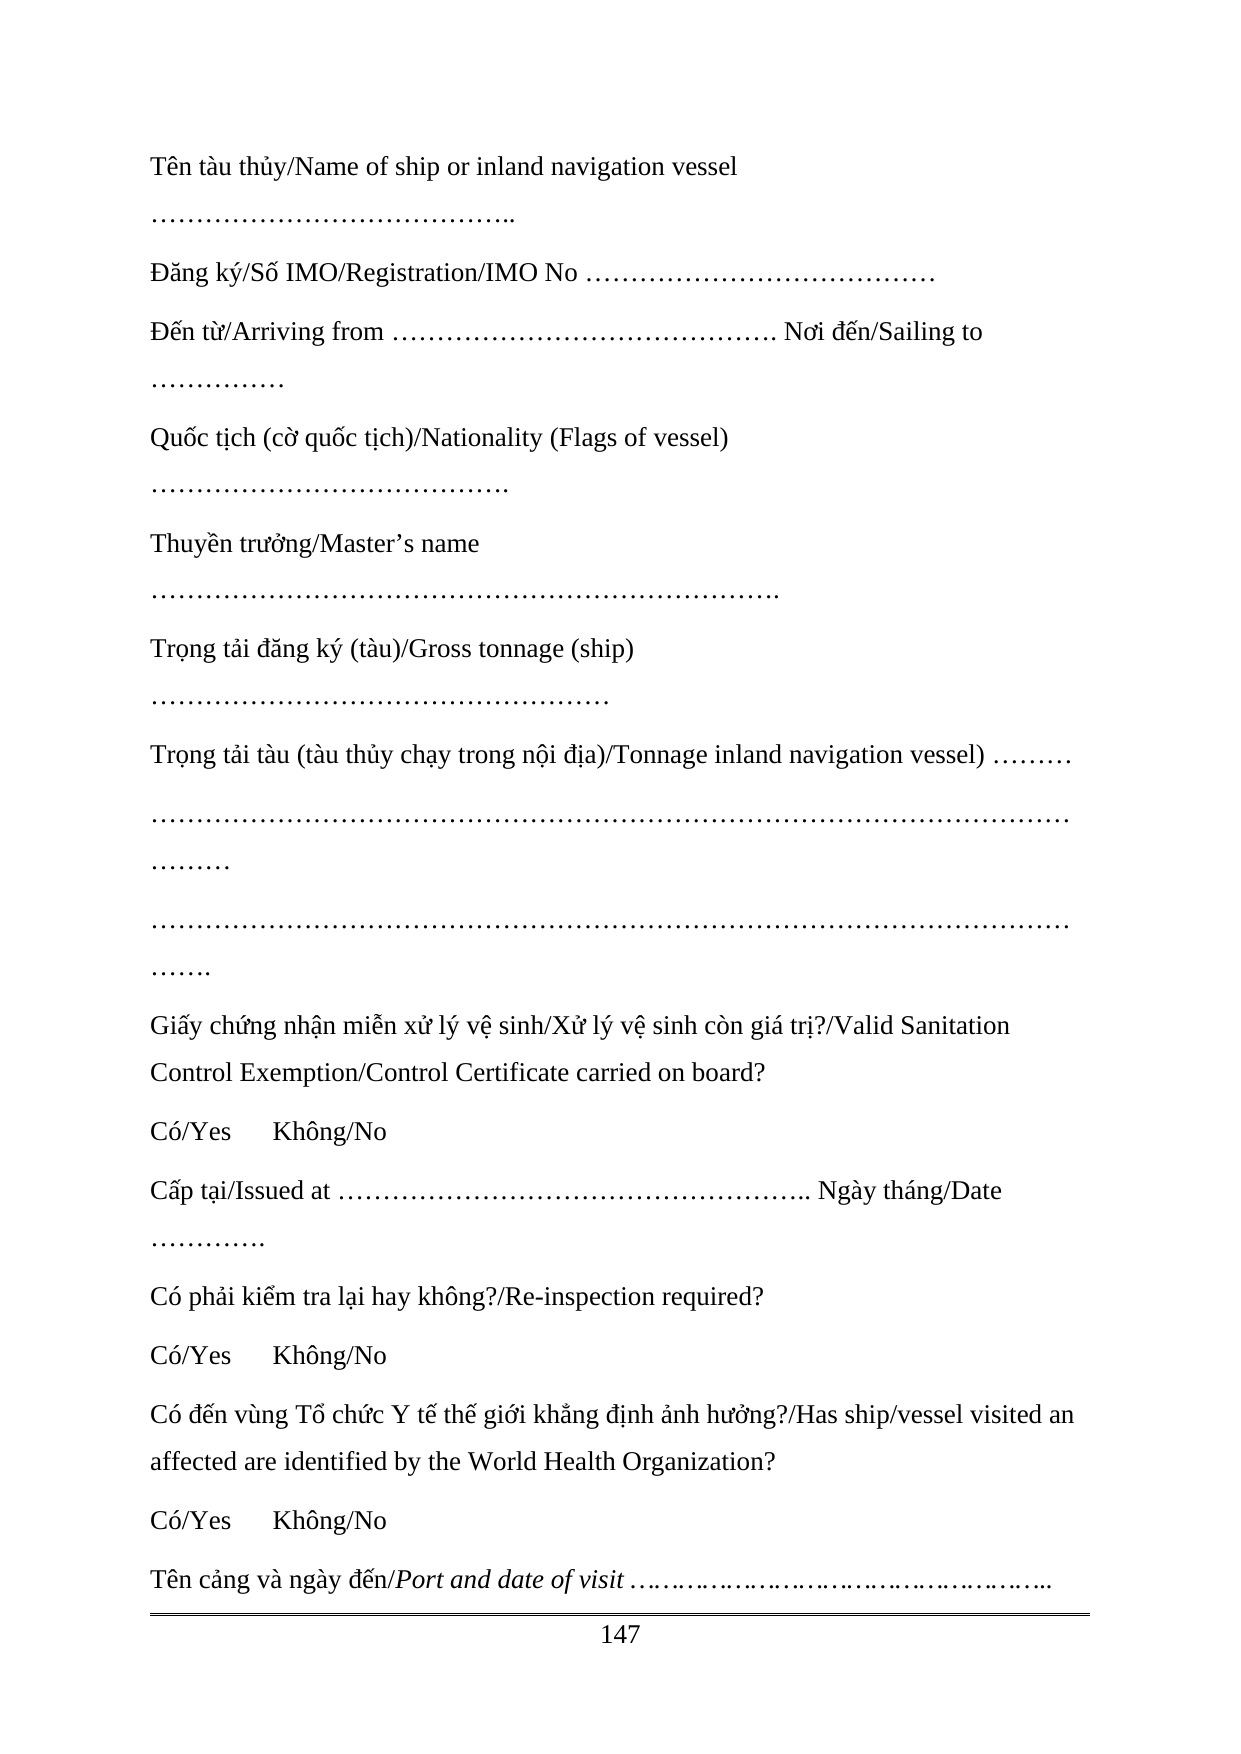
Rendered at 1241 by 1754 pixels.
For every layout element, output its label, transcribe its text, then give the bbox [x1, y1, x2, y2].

text Có phải kiểm tra lại hay không?/Re-inspection required? [150, 1280, 1090, 1311]
text Giấy chứng nhận miễn xử lý vệ sinh/Xử lý vệ sinh còn giá trị?/Valid Sanitation Control Exemption/Control Certificate carried on board? [150, 1009, 1090, 1087]
text Thuyền trưởng/Master’s name ……………………………………………………………. [150, 527, 1090, 604]
text Đến từ/Arriving from ……………………………………. Nơi đến/Sailing to …………… [150, 315, 1090, 393]
text Tên cảng và ngày đến/Port and date of visit …………………………………………….. [150, 1563, 1090, 1594]
text Có đến vùng Tổ chức Y tế thế giới khẳng định ảnh hưởng?/Has ship/vessel visited an affected are identified by the World Health Organization? [150, 1398, 1090, 1476]
text Có/Yes  Không/No  [150, 1504, 1090, 1535]
text Tên tàu thủy/Name of ship or inland navigation vessel ………………………………….. [150, 150, 1090, 228]
text Trọng tải tàu (tàu thủy chạy trong nội địa)/Tonnage inland navigation vessel) ……… [150, 738, 1090, 769]
text Đăng ký/Số IMO/Registration/IMO No ………………………………… [150, 256, 1090, 287]
text Có/Yes  Không/No  [150, 1115, 1090, 1146]
text ………………………………………………………………………………………………. [150, 903, 1090, 981]
text Có/Yes  Không/No  [150, 1339, 1090, 1370]
text Trọng tải đăng ký (tàu)/Gross tonnage (ship) …………………………………………… [150, 632, 1090, 710]
text ………………………………………………………………………………………………… [150, 797, 1090, 875]
text Quốc tịch (cờ quốc tịch)/Nationality (Flags of vessel) …………………………………. [150, 421, 1090, 499]
text Cấp tại/Issued at …………………………………………….. Ngày tháng/Date …………. [150, 1174, 1090, 1252]
